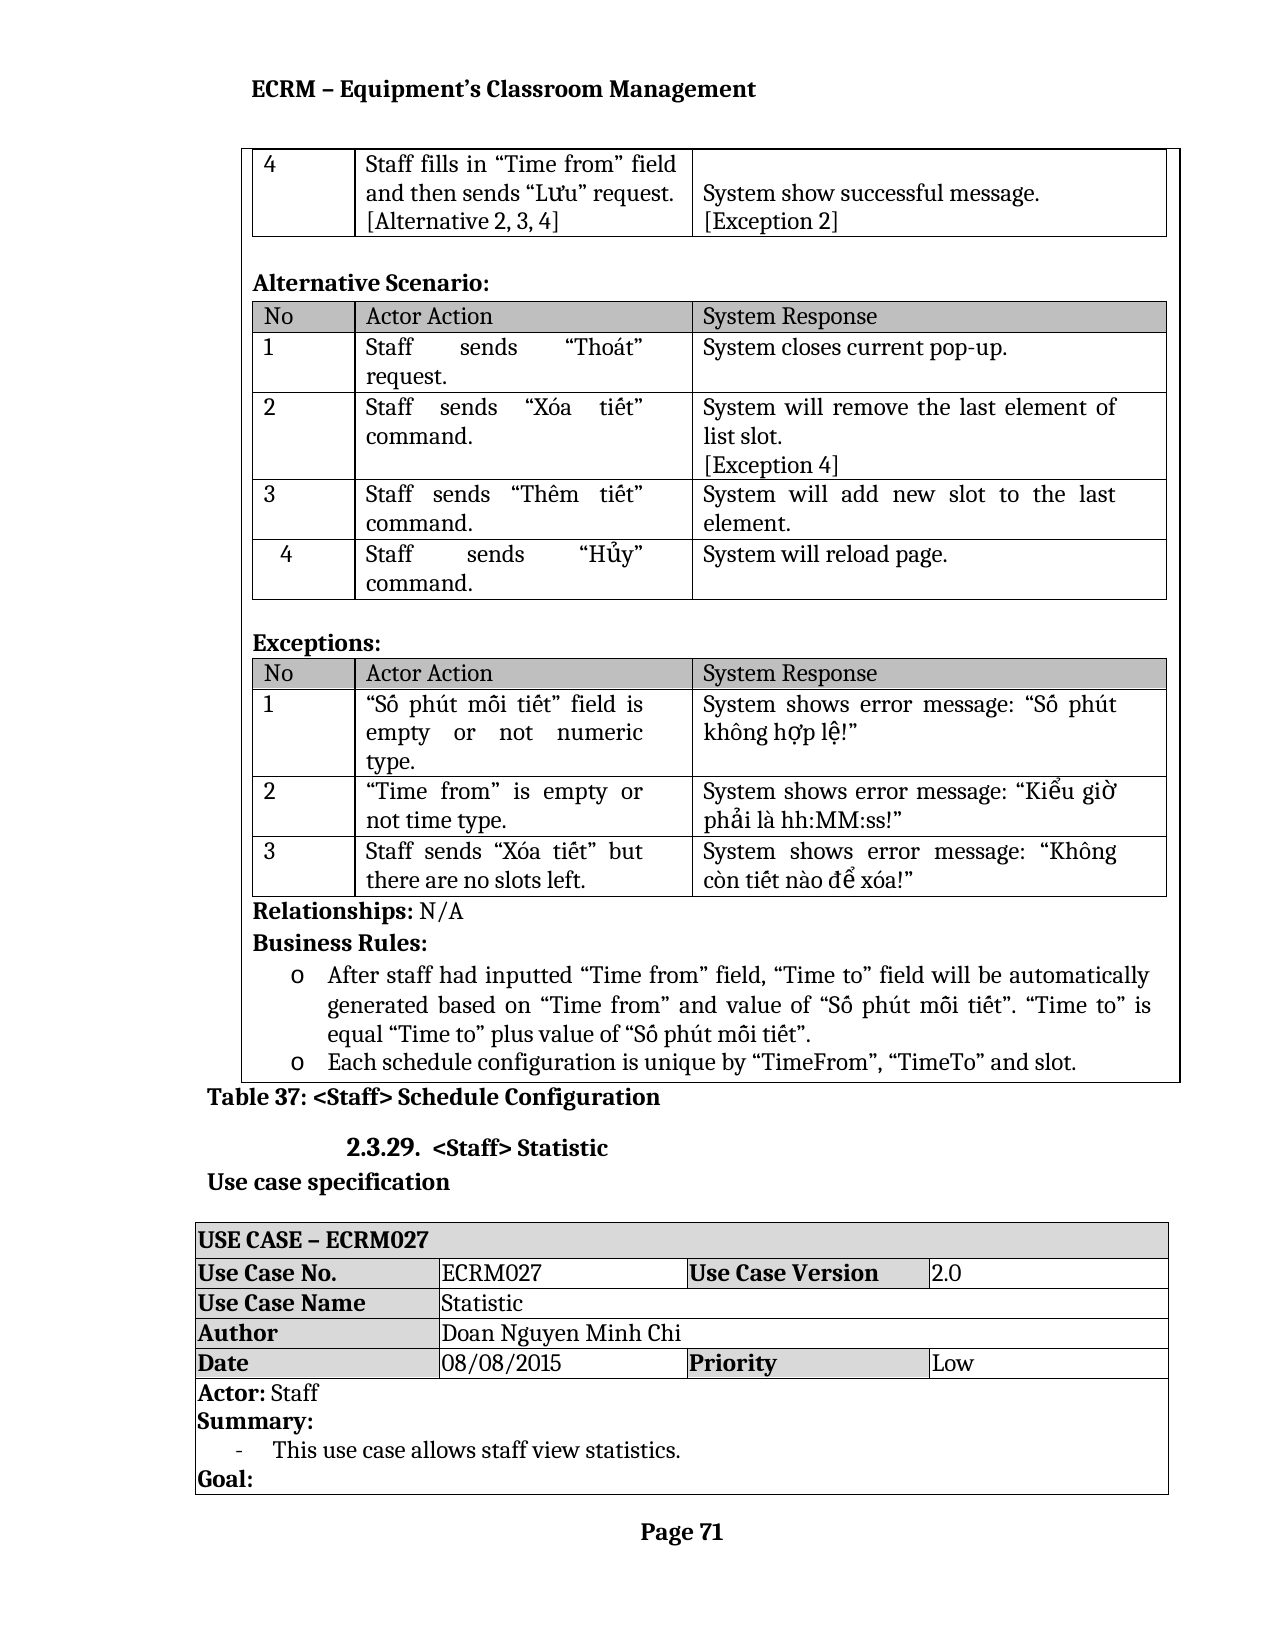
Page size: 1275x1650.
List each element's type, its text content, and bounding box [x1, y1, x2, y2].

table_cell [242, 149, 1179, 1082]
table_cell Low [930, 1349, 1168, 1377]
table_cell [196, 1379, 1168, 1493]
table_cell Doan Nguyen Minh Chi [440, 1319, 1168, 1348]
table_cell 2.0 [930, 1259, 1168, 1288]
table_cell Statistic [440, 1289, 1168, 1318]
table_header USE CASE – ECRM027 [196, 1223, 1168, 1258]
table_cell 08/08/2015 [440, 1349, 687, 1377]
table_cell Use Case No. [196, 1259, 439, 1288]
table_cell Priority [688, 1349, 929, 1377]
table_cell ECRM027 [440, 1259, 687, 1288]
table_cell Use Case Version [688, 1259, 929, 1288]
table_cell Use Case Name [196, 1289, 439, 1318]
table_cell Date [196, 1349, 439, 1377]
list <Staff> Statistic [346, 1132, 1157, 1163]
table_cell Author [196, 1319, 439, 1348]
list Use case specification [207, 1168, 1157, 1197]
